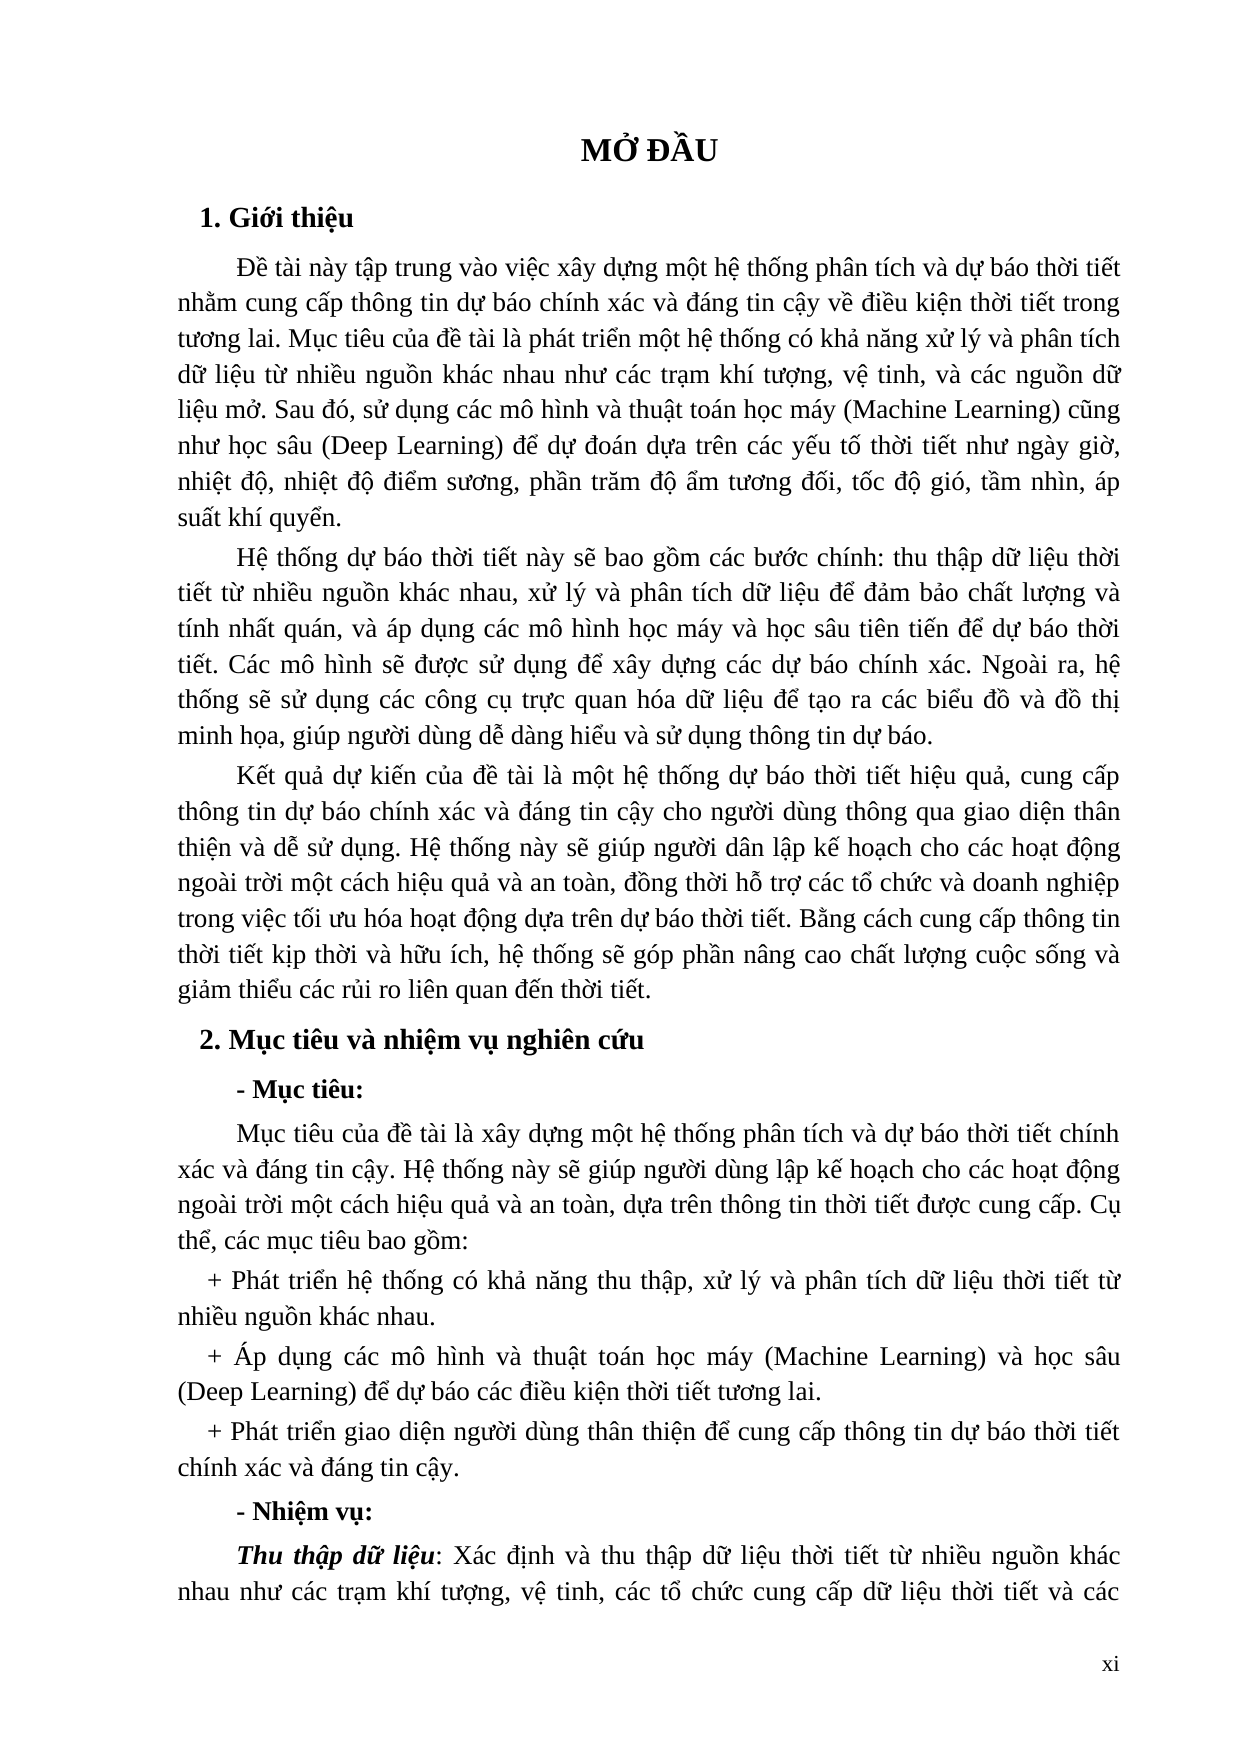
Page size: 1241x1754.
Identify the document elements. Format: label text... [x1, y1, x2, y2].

subtitle MỞ ĐẦU [177, 131, 1122, 169]
text - Mục tiêu: [177, 1073, 1122, 1104]
text Hệ thống dự báo thời tiết này sẽ bao gồm các bước chính: thu thập dữ liệu thời tiết từ nhiều nguồn khác nhau, xử lý và phân tích dữ liệu để đảm bảo chất lượng và tính nhất quán, và áp dụng các mô hình học máy và học sâu tiên tiến để dự báo thời tiết. Các mô hình sẽ được sử dụng để xây dựng các dự báo chính xác. Ngoài ra, hệ thống sẽ sử dụng các công cụ trực quan hóa dữ liệu để tạo ra các biểu đồ và đồ thị minh họa, giúp người dùng dễ dàng hiểu và sử dụng thông tin dự báo. [177, 541, 1122, 751]
text + Phát triển giao diện người dùng thân thiện để cung cấp thông tin dự báo thời tiết chính xác và đáng tin cậy. [177, 1415, 1122, 1482]
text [177, 1539, 1122, 1606]
text Mục tiêu của đề tài là xây dựng một hệ thống phân tích và dự báo thời tiết chính xác và đáng tin cậy. Hệ thống này sẽ giúp người dùng lập kế hoạch cho các hoạt động ngoài trời một cách hiệu quả và an toàn, dựa trên thông tin thời tiết được cung cấp. Cụ thể, các mục tiêu bao gồm: [177, 1117, 1122, 1255]
text + Phát triển hệ thống có khả năng thu thập, xử lý và phân tích dữ liệu thời tiết từ nhiều nguồn khác nhau. [177, 1264, 1122, 1331]
text Đề tài này tập trung vào việc xây dựng một hệ thống phân tích và dự báo thời tiết nhằm cung cấp thông tin dự báo chính xác và đáng tin cậy về điều kiện thời tiết trong tương lai. Mục tiêu của đề tài là phát triển một hệ thống có khả năng xử lý và phân tích dữ liệu từ nhiều nguồn khác nhau như các trạm khí tượng, vệ tinh, và các nguồn dữ liệu mở. Sau đó, sử dụng các mô hình và thuật toán học máy (Machine Learning) cũng như học sâu (Deep Learning) để dự đoán dựa trên các yếu tố thời tiết như ngày giờ, nhiệt độ, nhiệt độ điểm sương, phần trăm độ ẩm tương đối, tốc độ gió, tầm nhìn, áp suất khí quyển. [177, 251, 1122, 532]
text Kết quả dự kiến của đề tài là một hệ thống dự báo thời tiết hiệu quả, cung cấp thông tin dự báo chính xác và đáng tin cậy cho người dùng thông qua giao diện thân thiện và dễ sử dụng. Hệ thống này sẽ giúp người dân lập kế hoạch cho các hoạt động ngoài trời một cách hiệu quả và an toàn, đồng thời hỗ trợ các tổ chức và doanh nghiệp trong việc tối ưu hóa hoạt động dựa trên dự báo thời tiết. Bằng cách cung cấp thông tin thời tiết kịp thời và hữu ích, hệ thống sẽ góp phần nâng cao chất lượng cuộc sống và giảm thiểu các rủi ro liên quan đến thời tiết. [177, 759, 1122, 1005]
subtitle 2. Mục tiêu và nhiệm vụ nghiên cứu [199, 1022, 1122, 1055]
text + Áp dụng các mô hình và thuật toán học máy (Machine Learning) và học sâu (Deep Learning) để dự báo các điều kiện thời tiết tương lai. [177, 1340, 1122, 1407]
subtitle 1. Giới thiệu [199, 200, 1122, 233]
text - Nhiệm vụ: [177, 1495, 1122, 1526]
